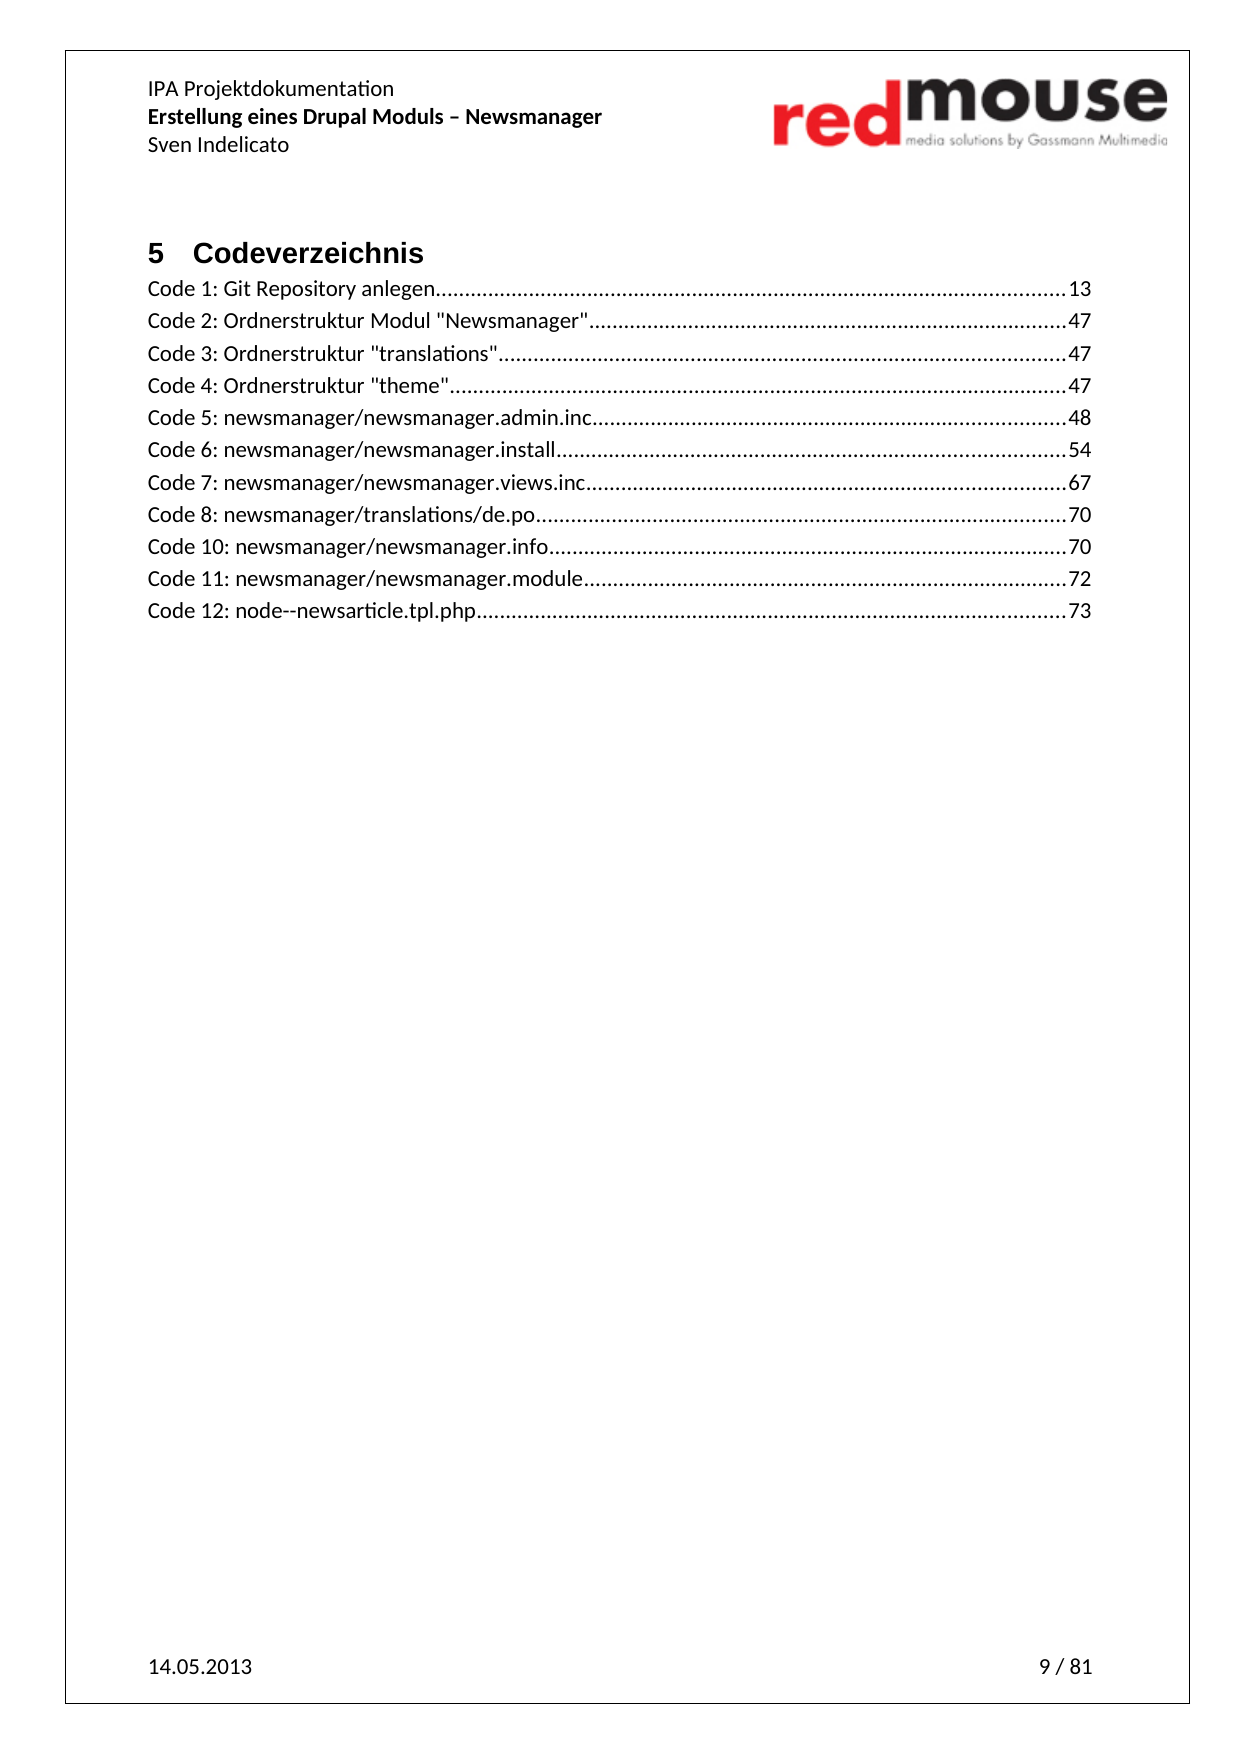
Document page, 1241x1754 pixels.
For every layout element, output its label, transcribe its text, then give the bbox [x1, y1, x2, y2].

subtitle Codeverzeichnis [148, 236, 1093, 269]
text Code 8: newsmanager/translations/de.po 70 [148, 500, 1093, 528]
text Code 7: newsmanager/newsmanager.views.inc 67 [148, 468, 1093, 496]
text Code 1: Git Repository anlegen 13 [148, 274, 1093, 302]
text Code 2: Ordnerstruktur Modul "Newsmanager" 47 [148, 307, 1093, 335]
text Code 3: Ordnerstruktur "translations" 47 [148, 339, 1093, 367]
text Code 5: newsmanager/newsmanager.admin.inc 48 [148, 403, 1093, 431]
text Code 6: newsmanager/newsmanager.install 54 [148, 435, 1093, 463]
text Code 11: newsmanager/newsmanager.module 72 [148, 564, 1093, 592]
picture [773, 78, 1168, 149]
text Code 10: newsmanager/newsmanager.info 70 [148, 532, 1093, 560]
text Code 4: Ordnerstruktur "theme" 47 [148, 371, 1093, 399]
text Code 12: node--newsarticle.tpl.php 73 [148, 596, 1093, 624]
